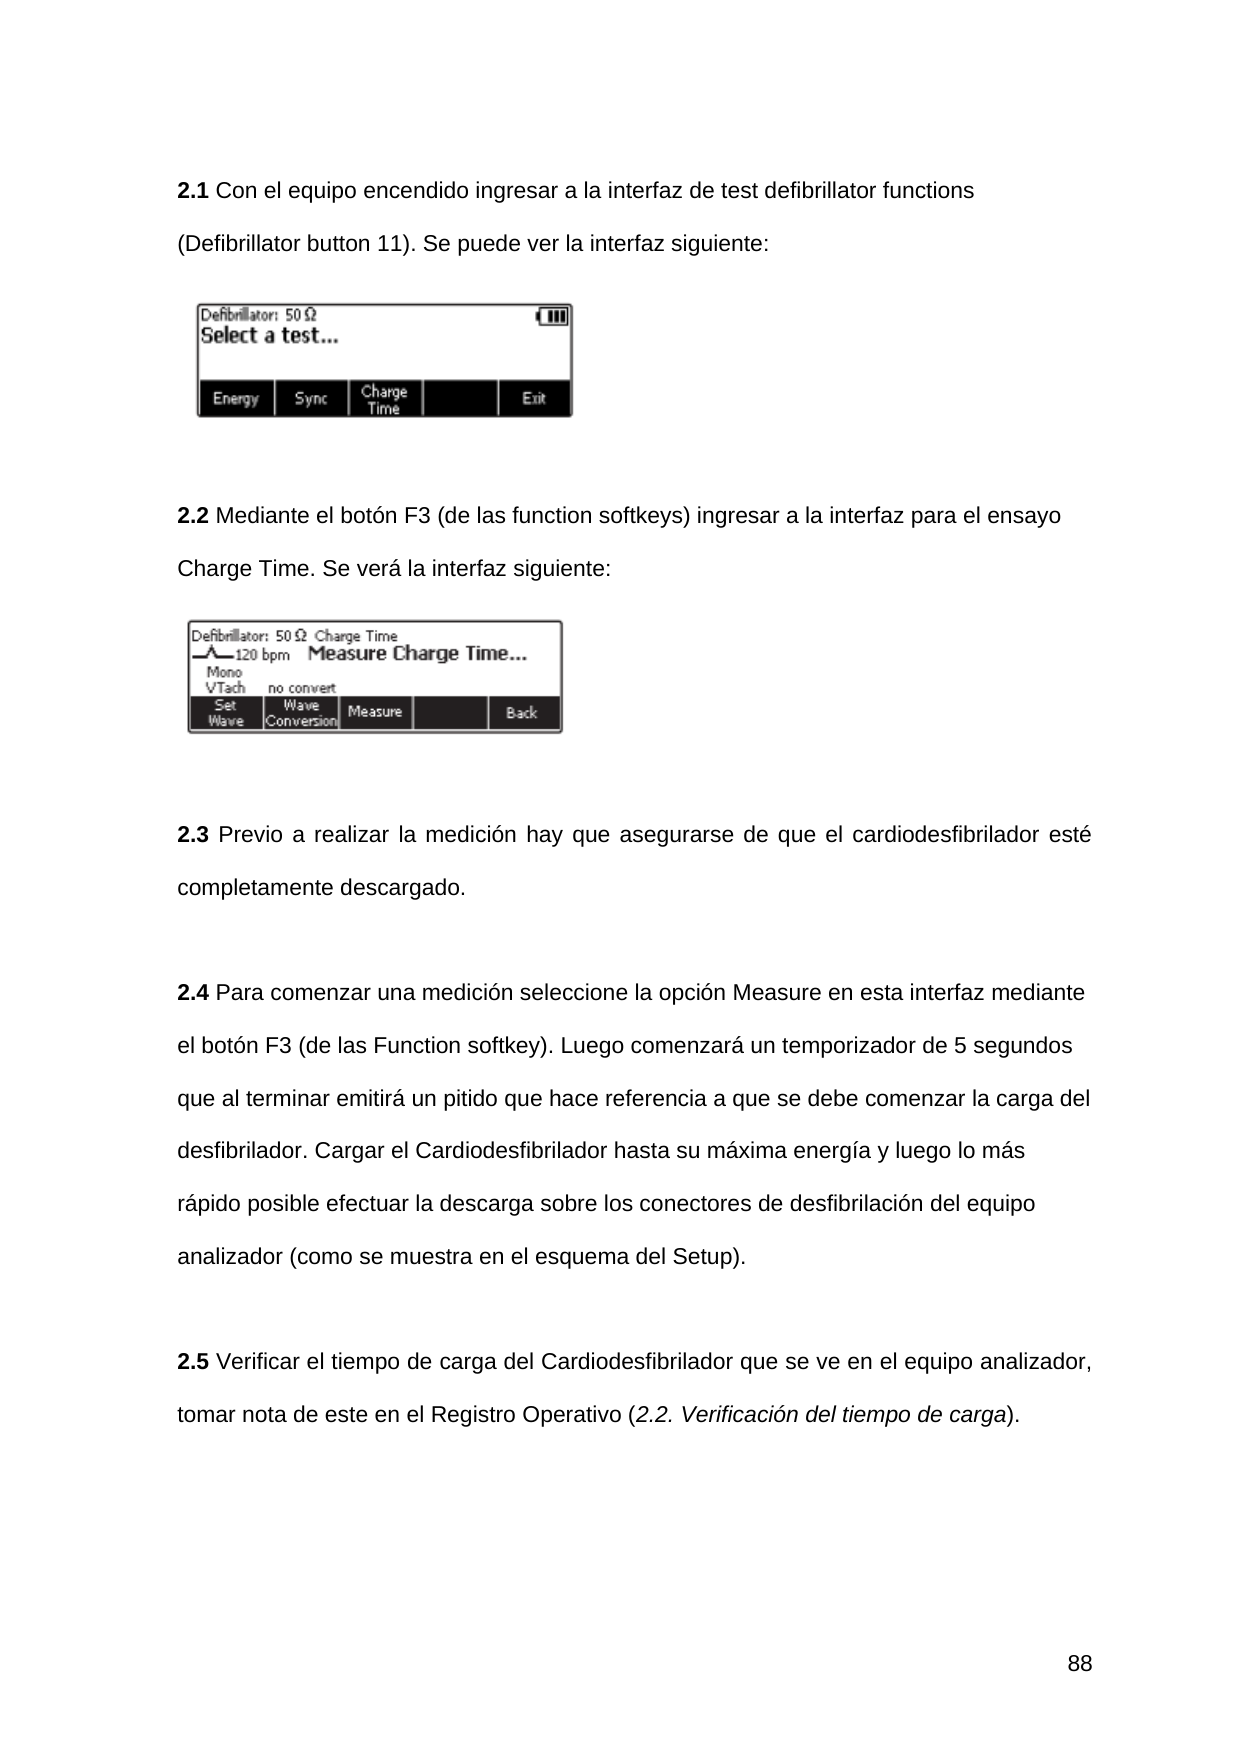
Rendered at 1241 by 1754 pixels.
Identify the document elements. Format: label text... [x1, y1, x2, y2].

text 2.2 Mediante el botón F3 (de las function softkeys) ingresar a la interfaz para el ensayo Charge Time. Se verá la interfaz siguiente: [177, 502, 1093, 581]
text 2.1 Con el equipo encendido ingresar a la interfaz de test defibrillator functions (Defibrillator button 11). Se puede ver la interfaz siguiente: [177, 177, 1093, 256]
picture [177, 282, 578, 424]
text 2.3 Previo a realizar la medición hay que asegurarse de que el cardiodesfibrilador esté completamente descargado. [177, 821, 1093, 900]
text 2.4 Para comenzar una medición seleccione la opción Measure en esta interfaz mediante el botón F3 (de las Function softkey). Luego comenzará un temporizador de 5 segundos que al terminar emitirá un pitido que hace referencia a que se debe comenzar la carga del desfibrilador. Cargar el Cardiodesfibrilador hasta su máxima energía y luego lo más rápido posible efectuar la descarga sobre los conectores de desfibrilación del equipo analizador (como se muestra en el esquema del Setup). [177, 979, 1093, 1269]
text 2.5 Verificar el tiempo de carga del Cardiodesfibrilador que se ve en el equipo analizador, tomar nota de este en el Registro Operativo (2.2. Verificación del tiempo de carga). [177, 1348, 1093, 1427]
picture [177, 607, 571, 742]
